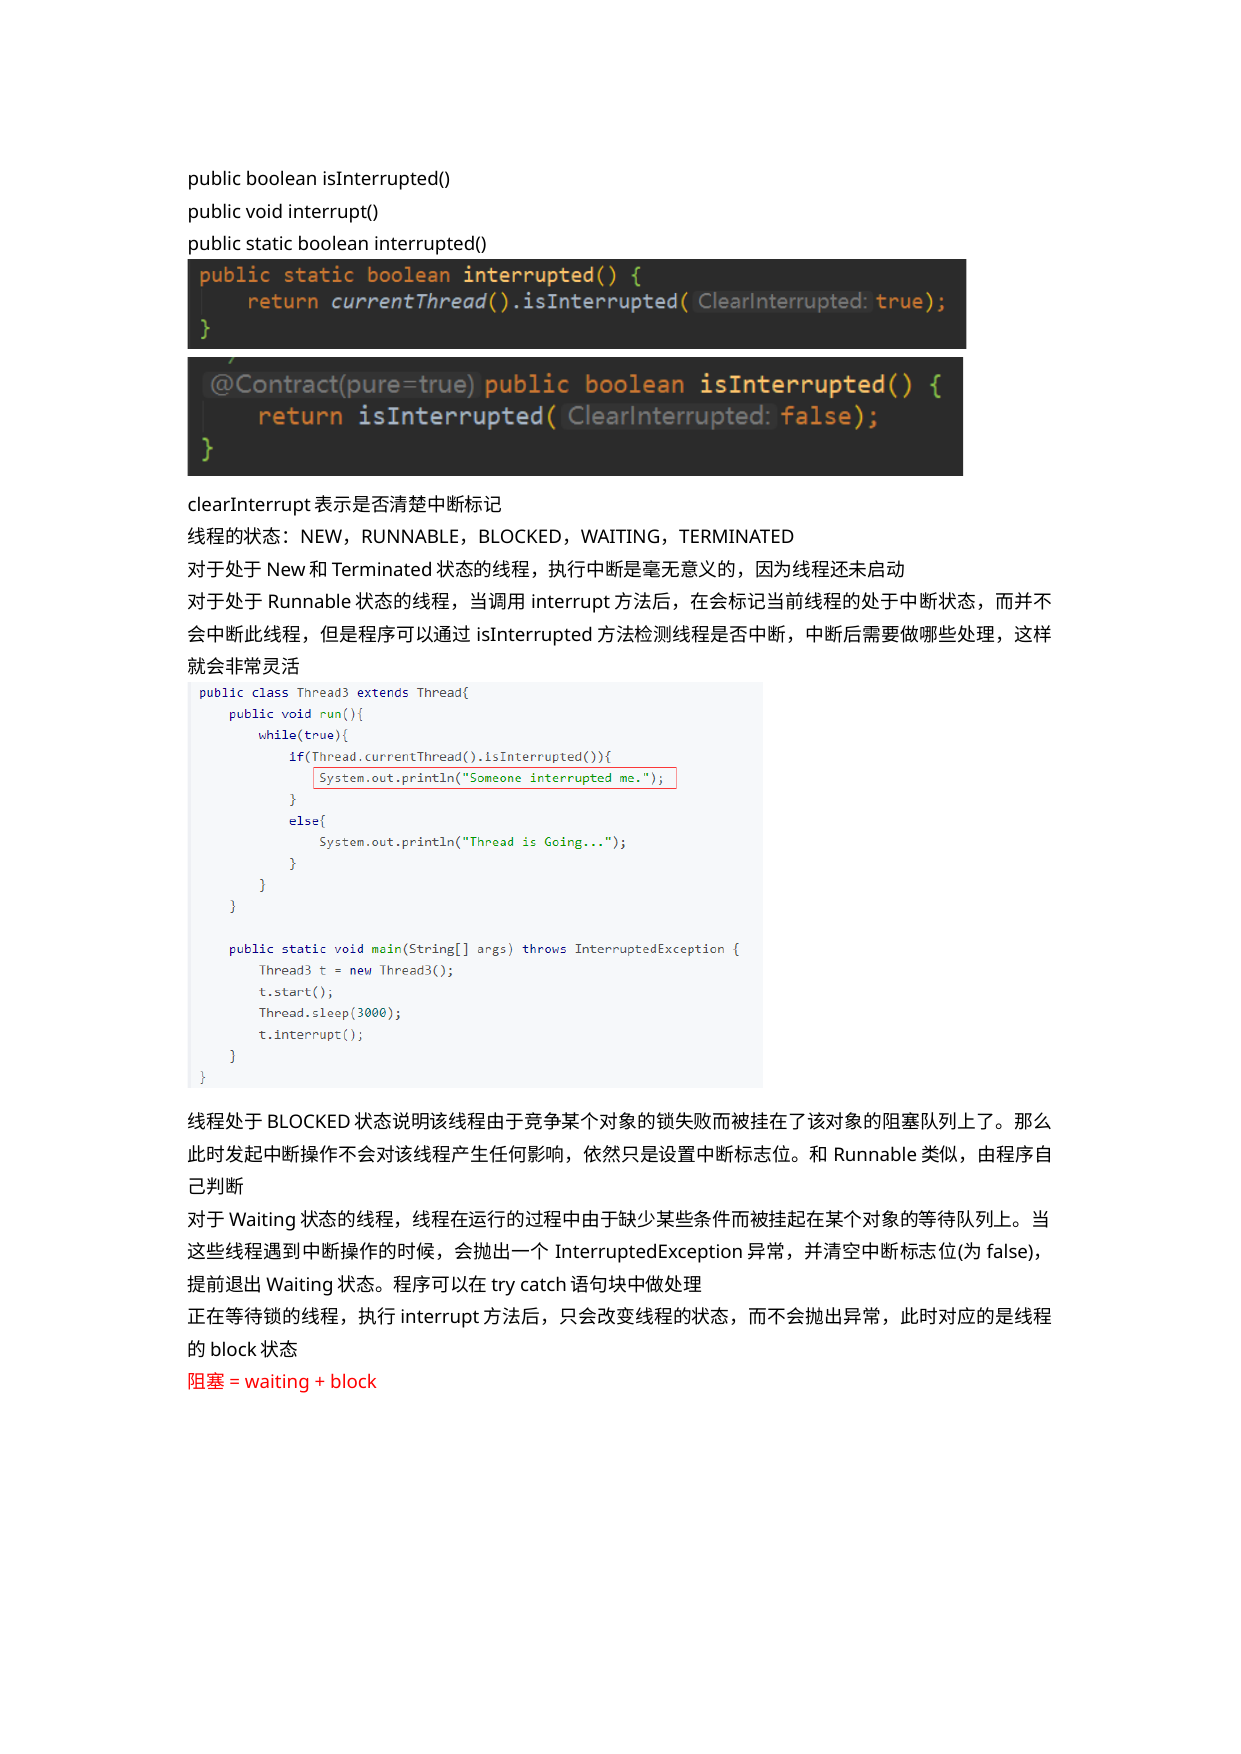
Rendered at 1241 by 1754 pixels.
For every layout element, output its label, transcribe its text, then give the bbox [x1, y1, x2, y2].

text 阻塞 = waiting + block [187, 1364, 1053, 1397]
text public void interrupt() [187, 194, 1053, 227]
text public static boolean interrupted() [187, 227, 1053, 259]
picture [187, 259, 967, 349]
text public boolean isInterrupted() [187, 162, 1053, 194]
text 对于Waiting状态的线程，线程在运行的过程中由于缺少某些条件而被挂起在某个对象的等待队列上。当这些线程遇到中断操作的时候，会抛出一个InterruptedException异常，并清空中断标志位(为false)，提前退出Waiting状态。程序可以在try catch语句块中做处理 [187, 1202, 1053, 1299]
text 线程处于BLOCKED状态说明该线程由于竞争某个对象的锁失败而被挂在了该对象的阻塞队列上了。那么此时发起中断操作不会对该线程产生任何影响，依然只是设置中断标志位。和Runnable类似，由程序自己判断 [187, 1104, 1053, 1202]
text 对于处于Runnable状态的线程，当调用interrupt方法后，在会标记当前线程的处于中断状态，而并不会中断此线程，但是程序可以通过isInterrupted方法检测线程是否中断，中断后需要做哪些处理，这样就会非常灵活 [187, 584, 1053, 682]
picture [187, 357, 964, 476]
picture [187, 682, 763, 1088]
text 正在等待锁的线程，执行interrupt方法后，只会改变线程的状态，而不会抛出异常，此时对应的是线程的block状态 [187, 1299, 1053, 1364]
text 对于处于New和Terminated状态的线程，执行中断是毫无意义的，因为线程还未启动 [187, 552, 1053, 584]
text clearInterrupt表示是否清楚中断标记 [187, 487, 1053, 519]
text 线程的状态：NEW，RUNNABLE，BLOCKED，WAITING，TERMINATED [187, 519, 1053, 552]
